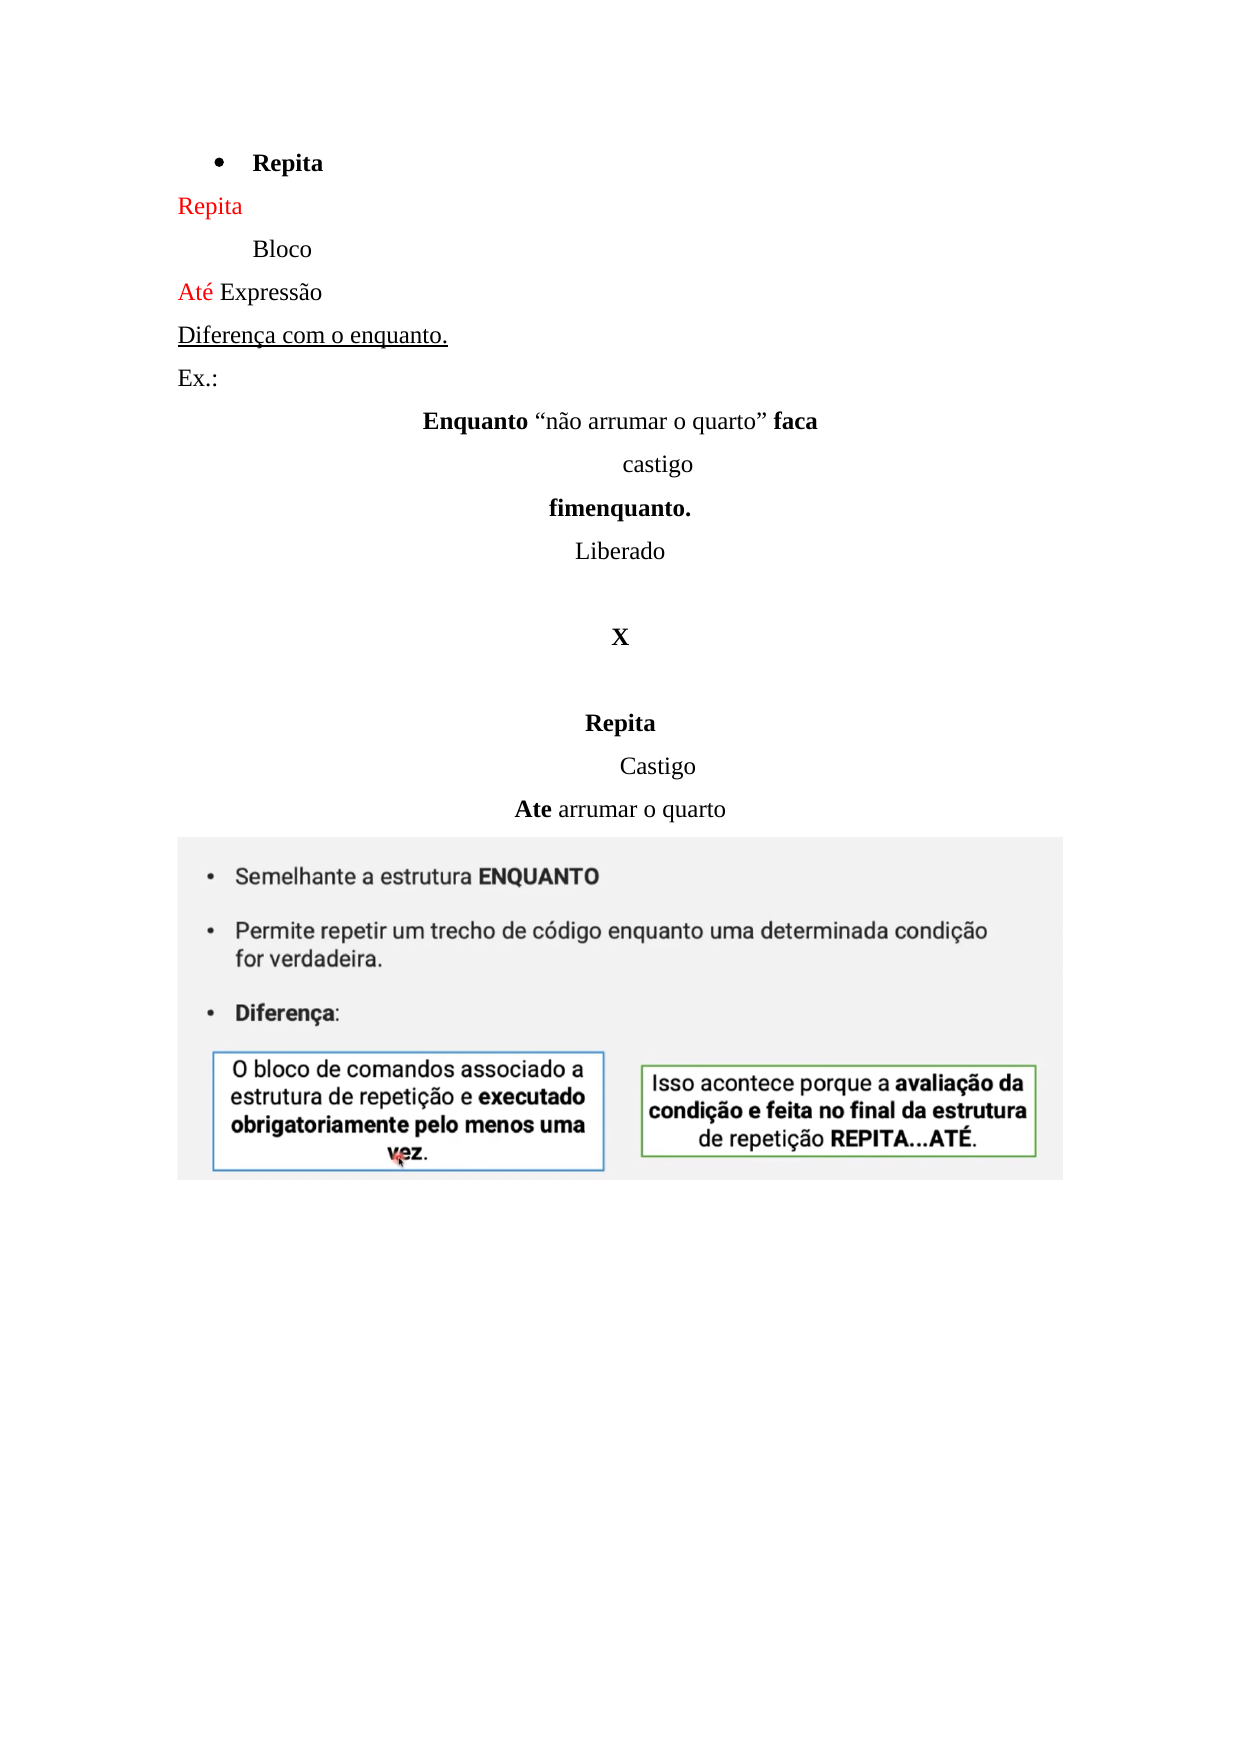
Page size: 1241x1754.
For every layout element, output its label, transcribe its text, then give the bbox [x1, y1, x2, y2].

text Diferença com o enquanto. [177, 320, 1063, 349]
text Ate arrumar o quarto [177, 794, 1063, 823]
text Repita [177, 708, 1063, 737]
text Até Expressão [177, 277, 1063, 306]
list Repita [215, 148, 1063, 176]
text Enquanto “não arrumar o quarto” faca [177, 406, 1063, 435]
text Castigo [177, 751, 1063, 780]
text castigo [177, 449, 1063, 478]
text Liberado [177, 536, 1063, 564]
text Bloco [177, 234, 1063, 263]
text fimenquanto. [177, 493, 1063, 521]
picture [177, 837, 1063, 1180]
text Ex.: [177, 363, 1063, 392]
text X [177, 622, 1063, 651]
text Repita [177, 191, 1063, 219]
